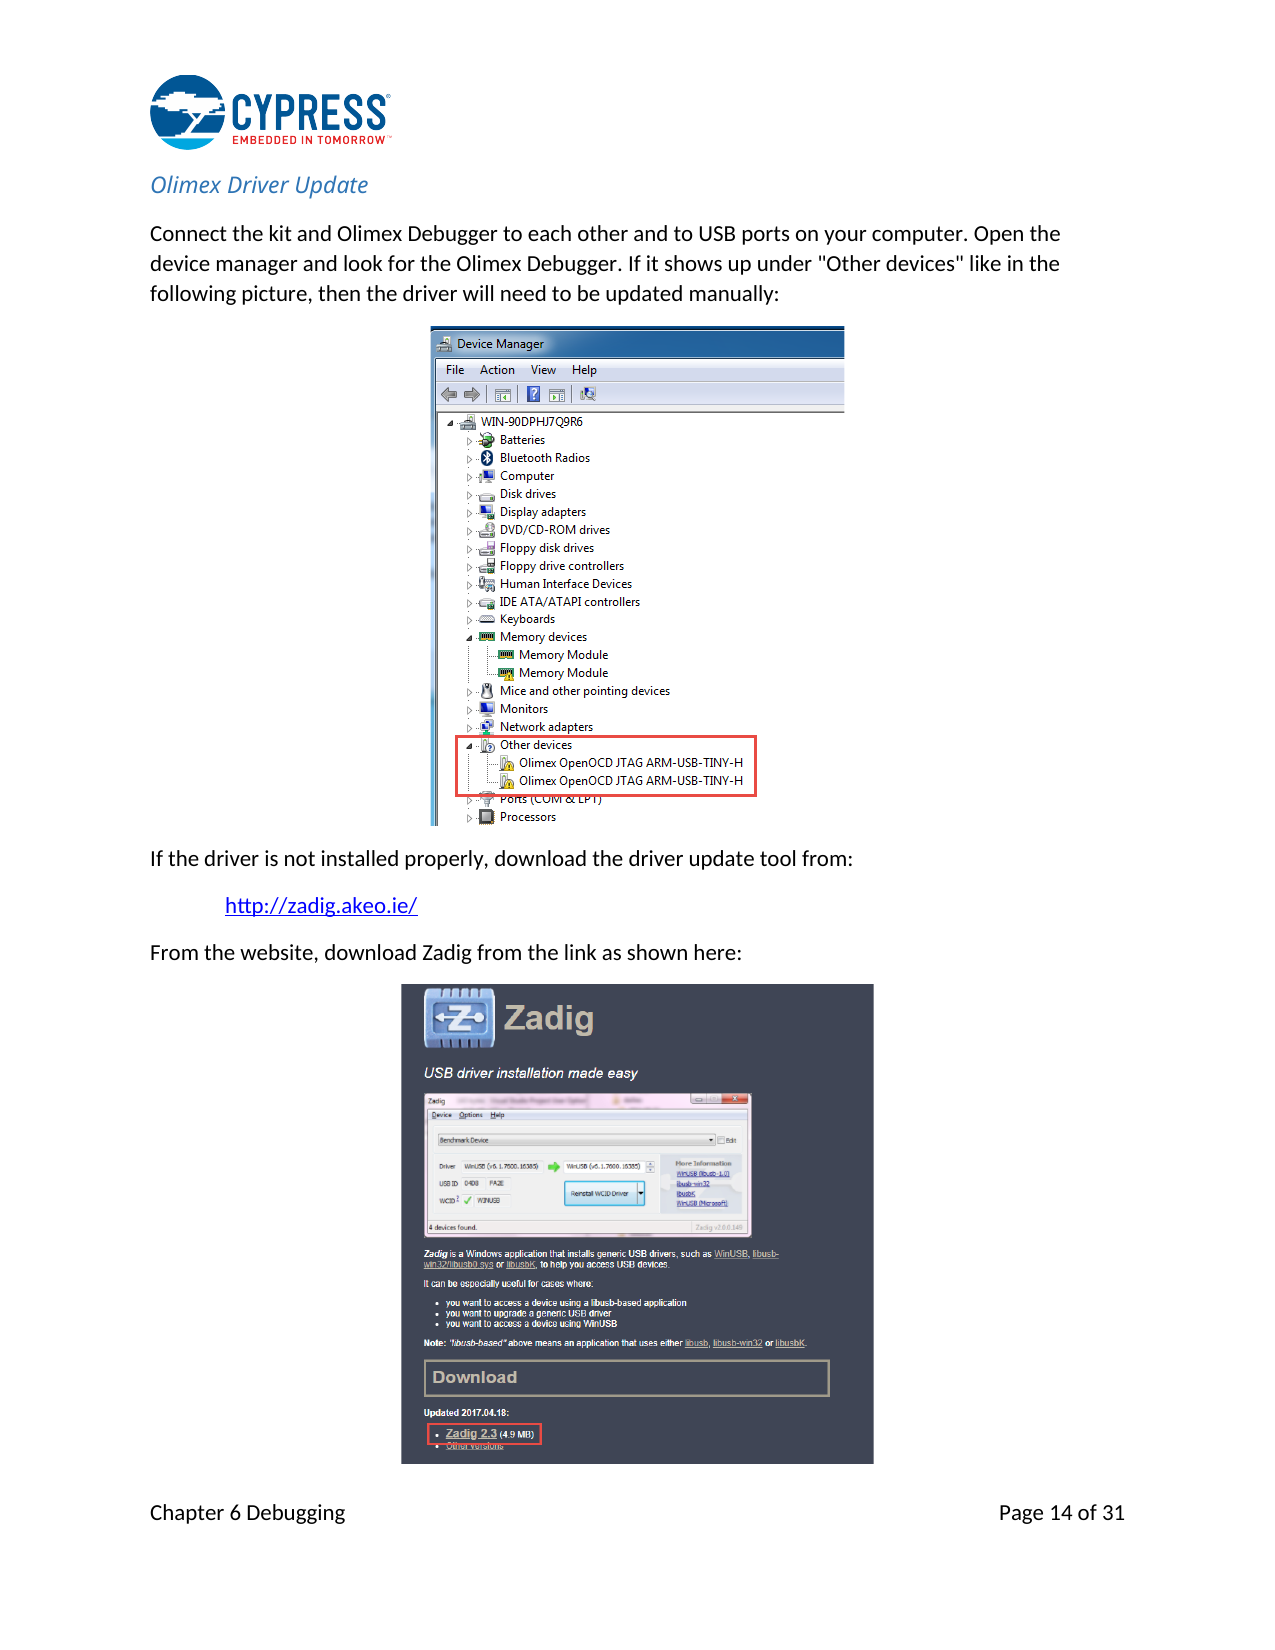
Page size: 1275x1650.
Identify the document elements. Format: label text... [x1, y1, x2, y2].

text From the website, download Zadig from the link as shown here: [150, 938, 1125, 966]
text If the driver is not installed properly, download the driver update tool from: [150, 844, 1125, 872]
picture [430, 326, 845, 826]
subtitle Olimex Driver Update [150, 169, 1125, 200]
text http://zadig.akeo.ie/ [225, 891, 1125, 919]
picture [150, 75, 392, 150]
picture [401, 984, 874, 1464]
text Connect the kit and Olimex Debugger to each other and to USB ports on your computer. Open the device manager and look for the Olimex Debugger. If it shows up under "Other devices" like in the following picture, then the driver will need to be updated manually: [150, 219, 1125, 308]
